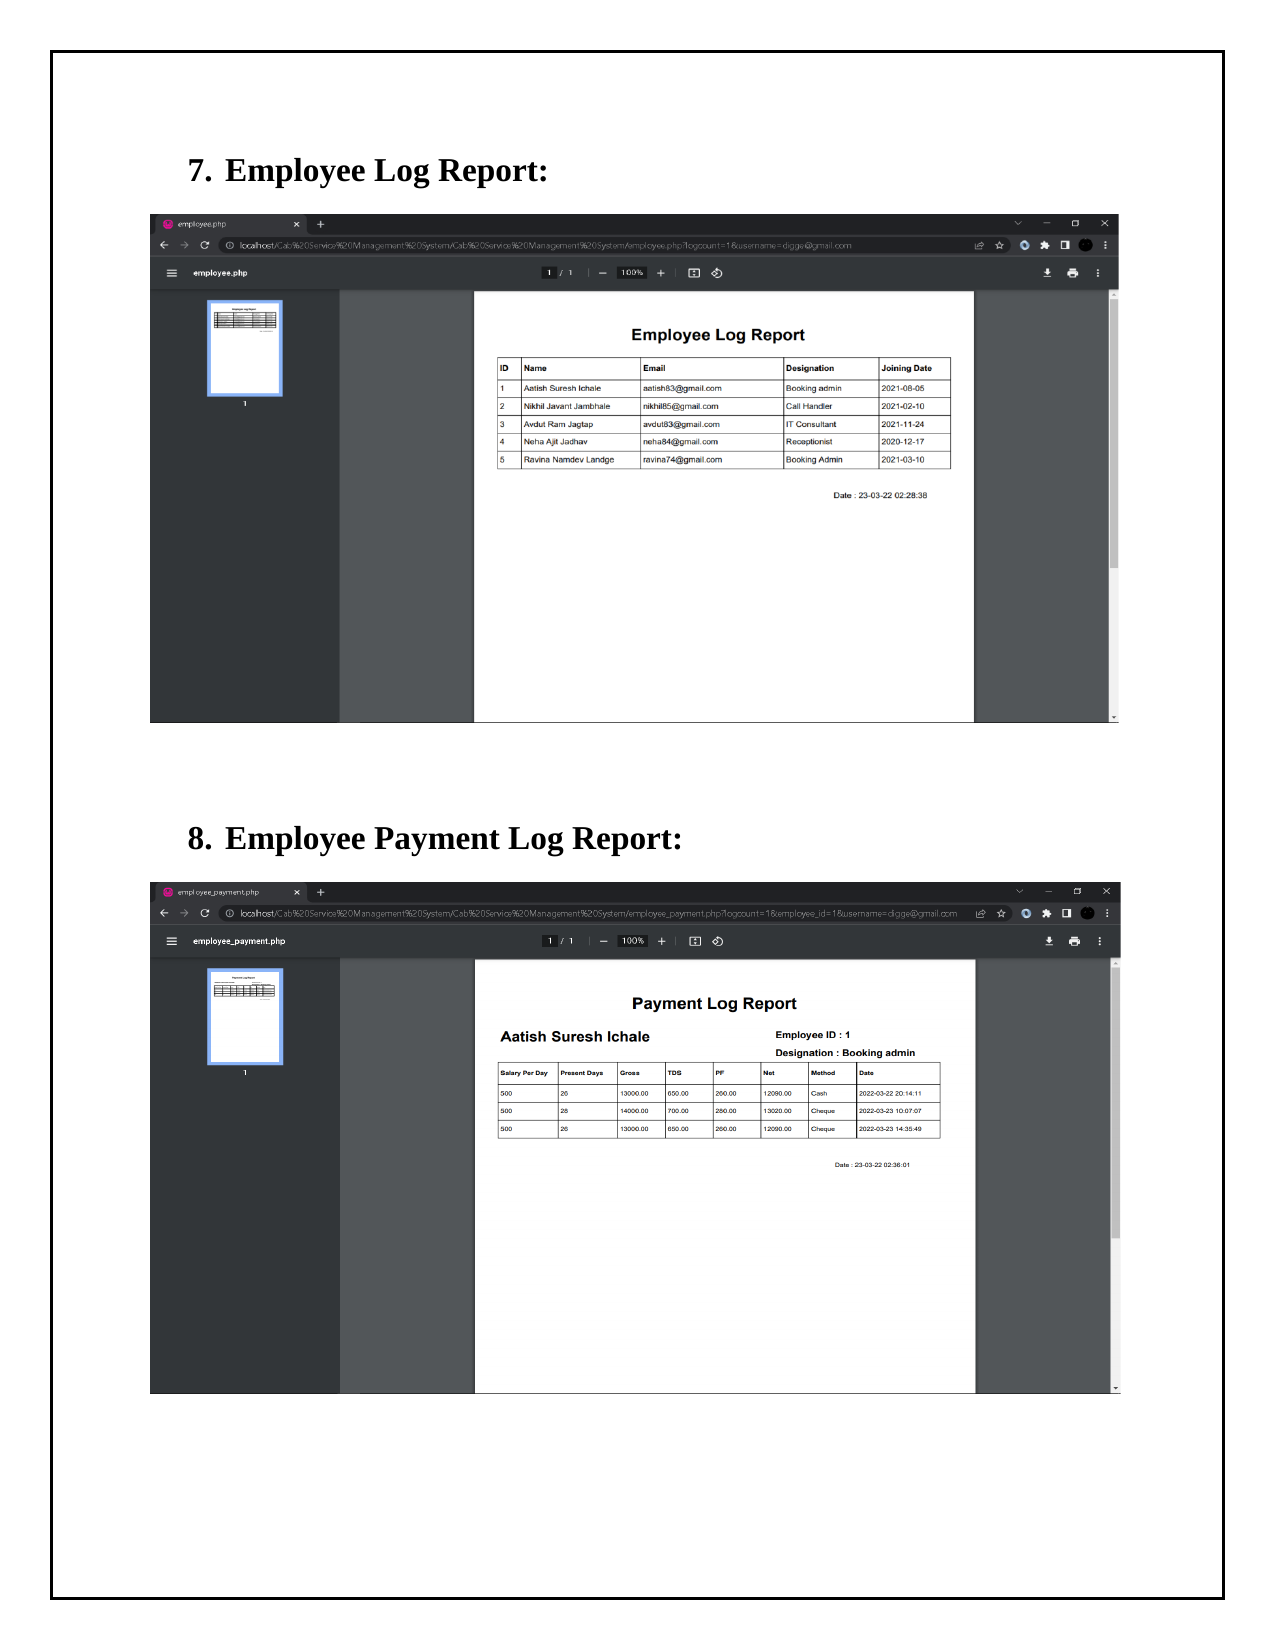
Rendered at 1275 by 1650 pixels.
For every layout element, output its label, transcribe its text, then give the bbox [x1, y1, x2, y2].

list Employee Log Report: [187, 150, 1125, 188]
picture [150, 214, 1119, 723]
list Employee Payment Log Report: [187, 818, 1125, 857]
picture [150, 882, 1121, 1394]
